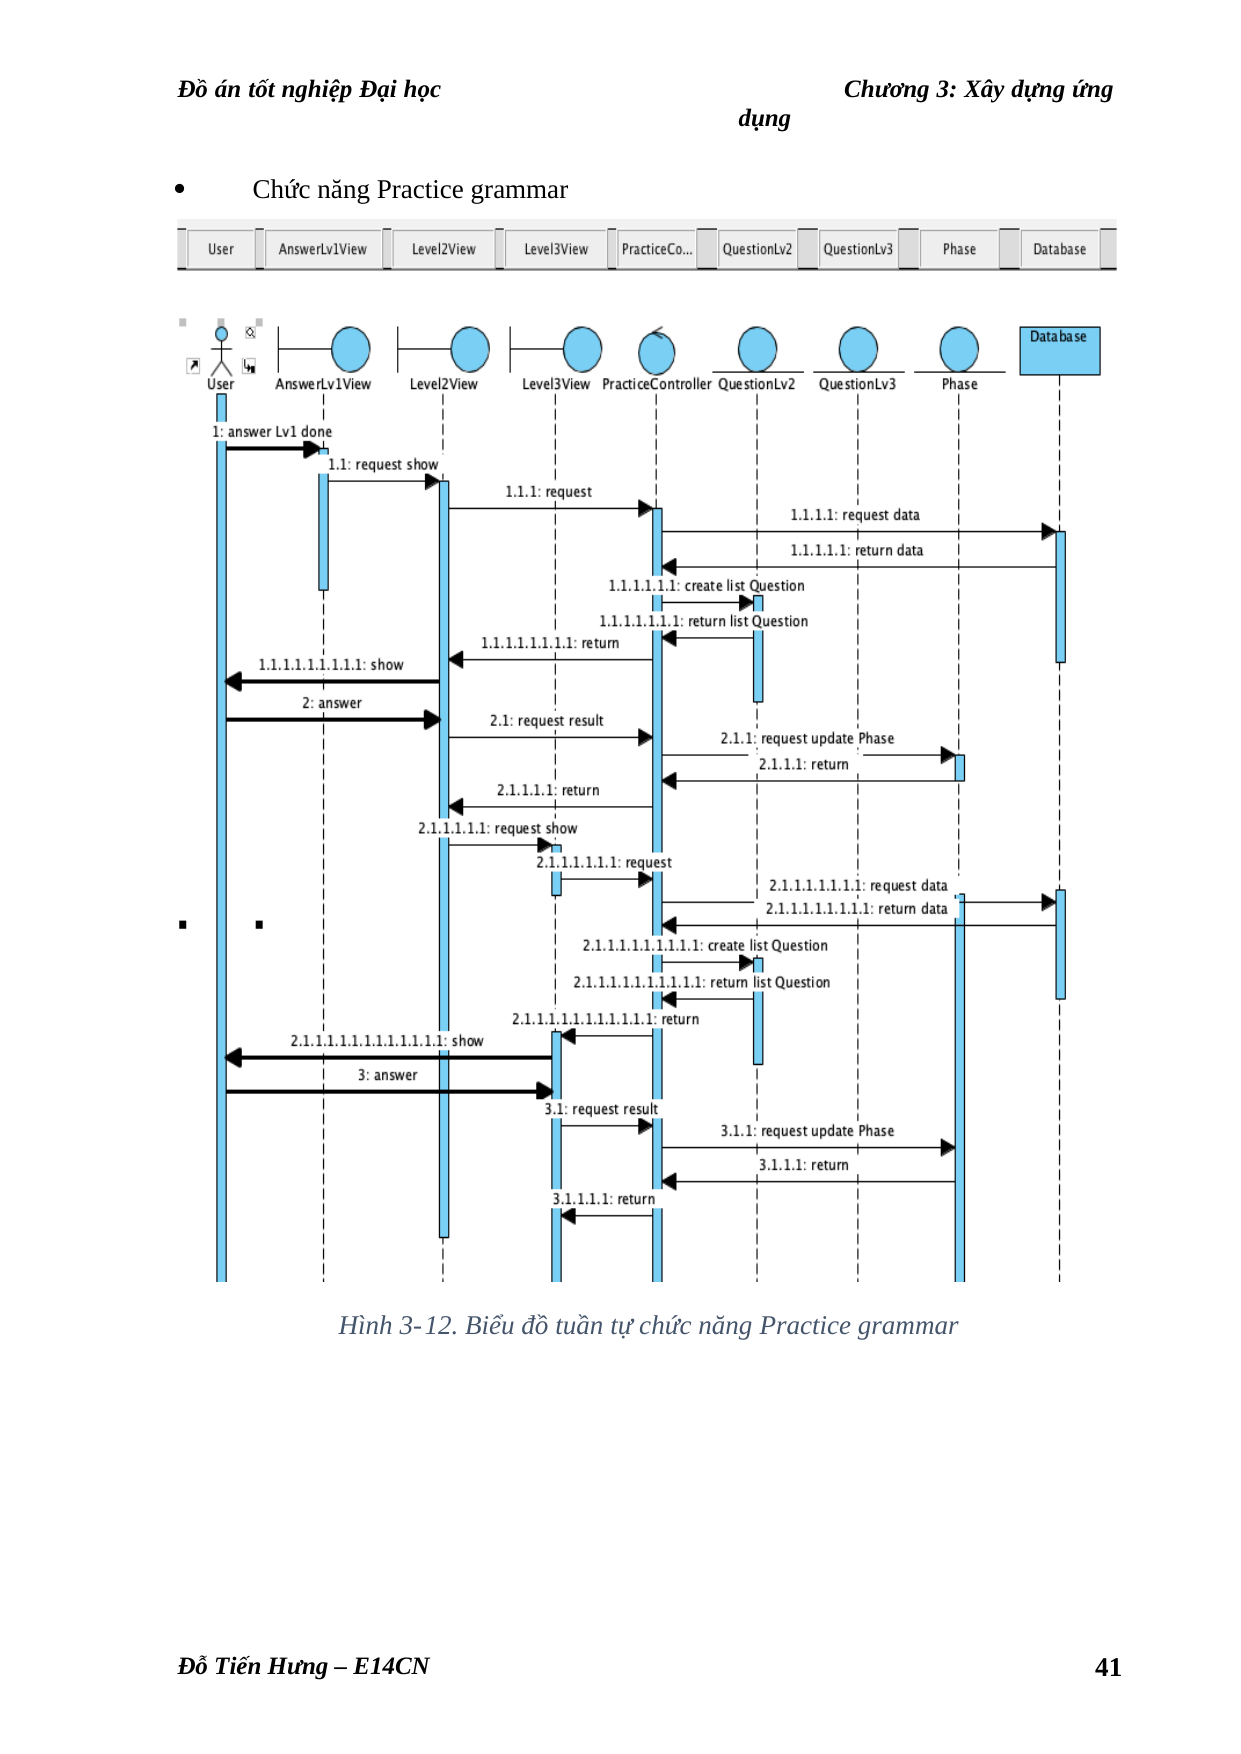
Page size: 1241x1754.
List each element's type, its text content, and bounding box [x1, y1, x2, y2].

list Chức năng Practice grammar [175, 173, 1122, 204]
picture [177, 219, 1117, 1282]
